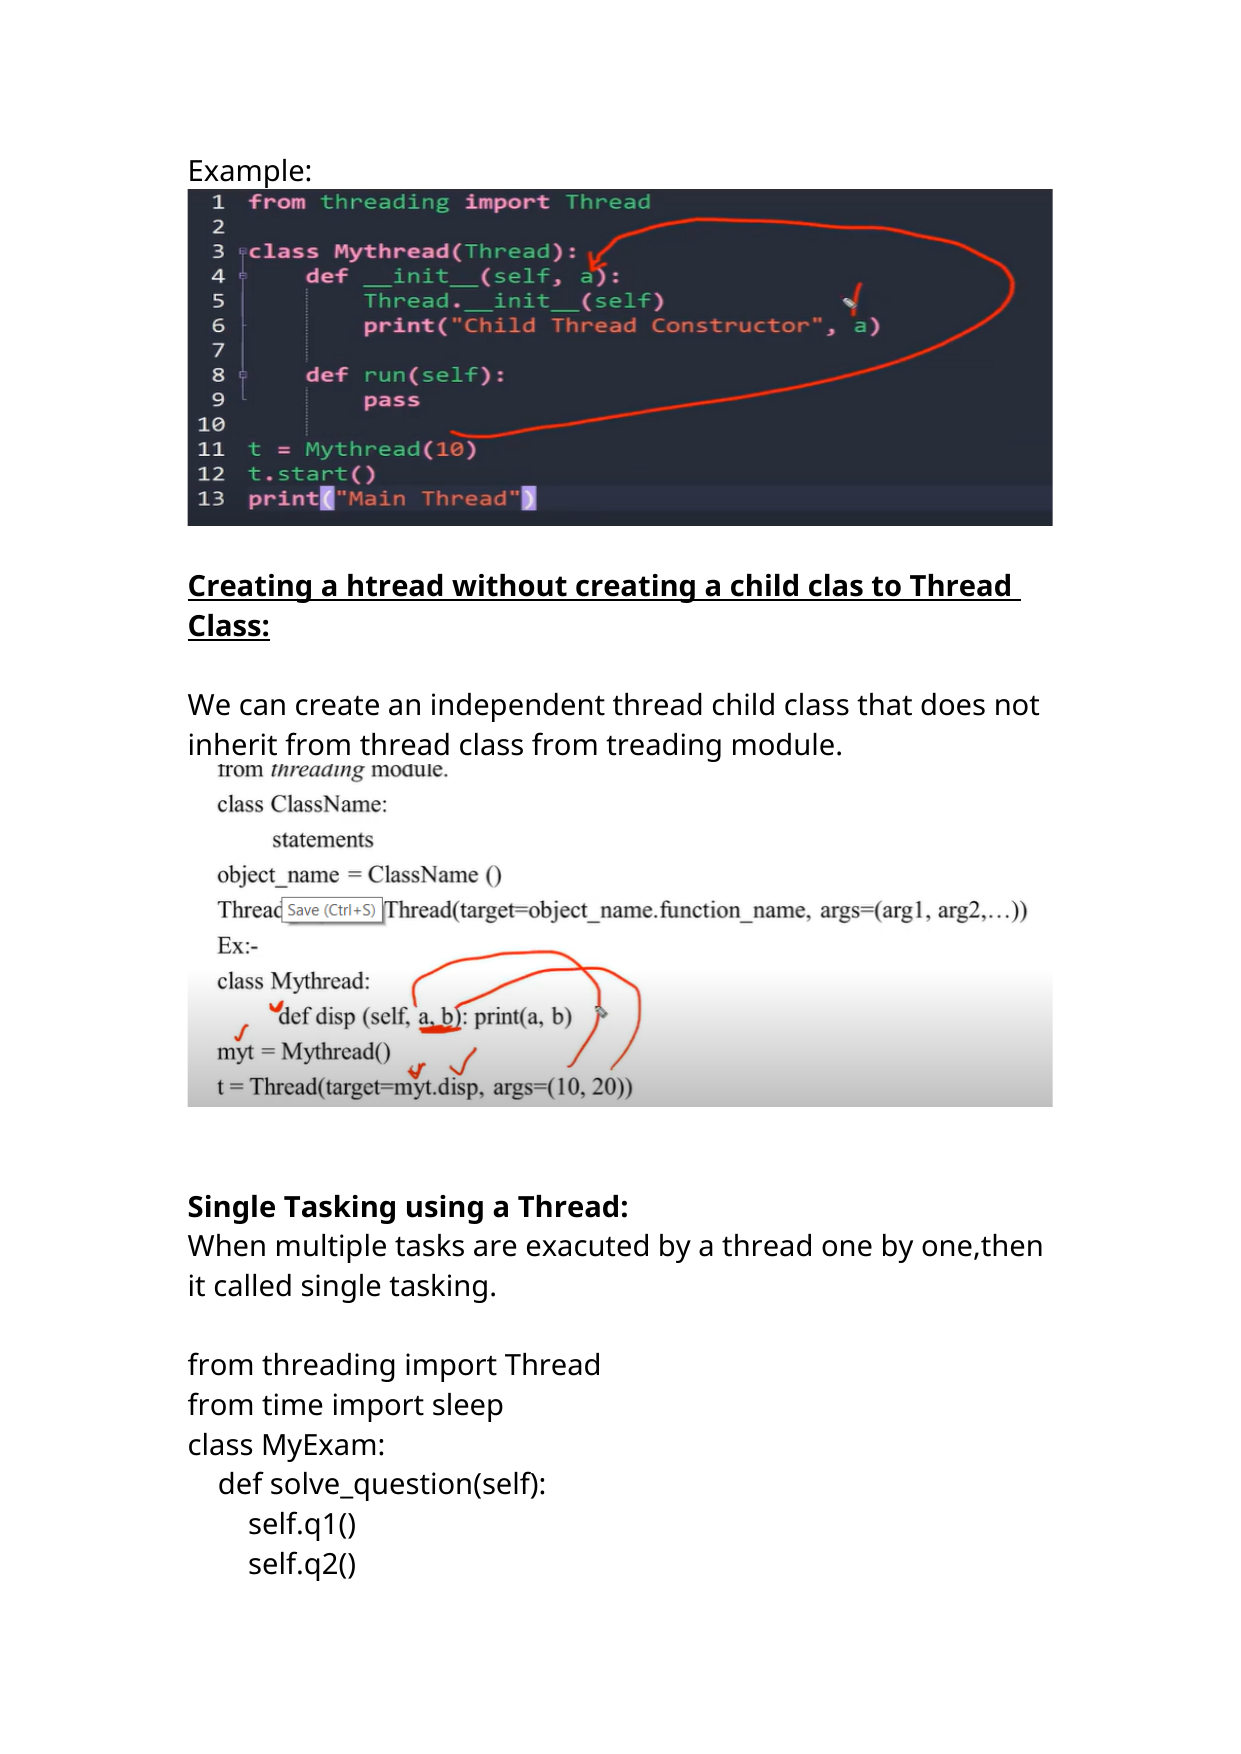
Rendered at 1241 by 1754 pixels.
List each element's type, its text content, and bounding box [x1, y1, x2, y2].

text from time import sleep [187, 1384, 1053, 1424]
picture [187, 189, 1053, 526]
text We can create an independent thread child class that does not inherit from thread class from treading module. [187, 685, 1053, 764]
text self.q2() [187, 1543, 1053, 1583]
text from threading import Thread [187, 1344, 1053, 1384]
text When multiple tasks are exacuted by a thread one by one,then it called single tasking. [187, 1226, 1053, 1305]
text Creating a htread without creating a child clas to Thread Class: [187, 566, 1053, 645]
text self.q1() [187, 1503, 1053, 1543]
text class MyExam: [187, 1424, 1053, 1464]
picture [187, 764, 1053, 1107]
text def solve_question(self): [187, 1464, 1053, 1503]
text Single Tasking using a Thread: [187, 1186, 1053, 1226]
text Example: [187, 150, 1053, 189]
